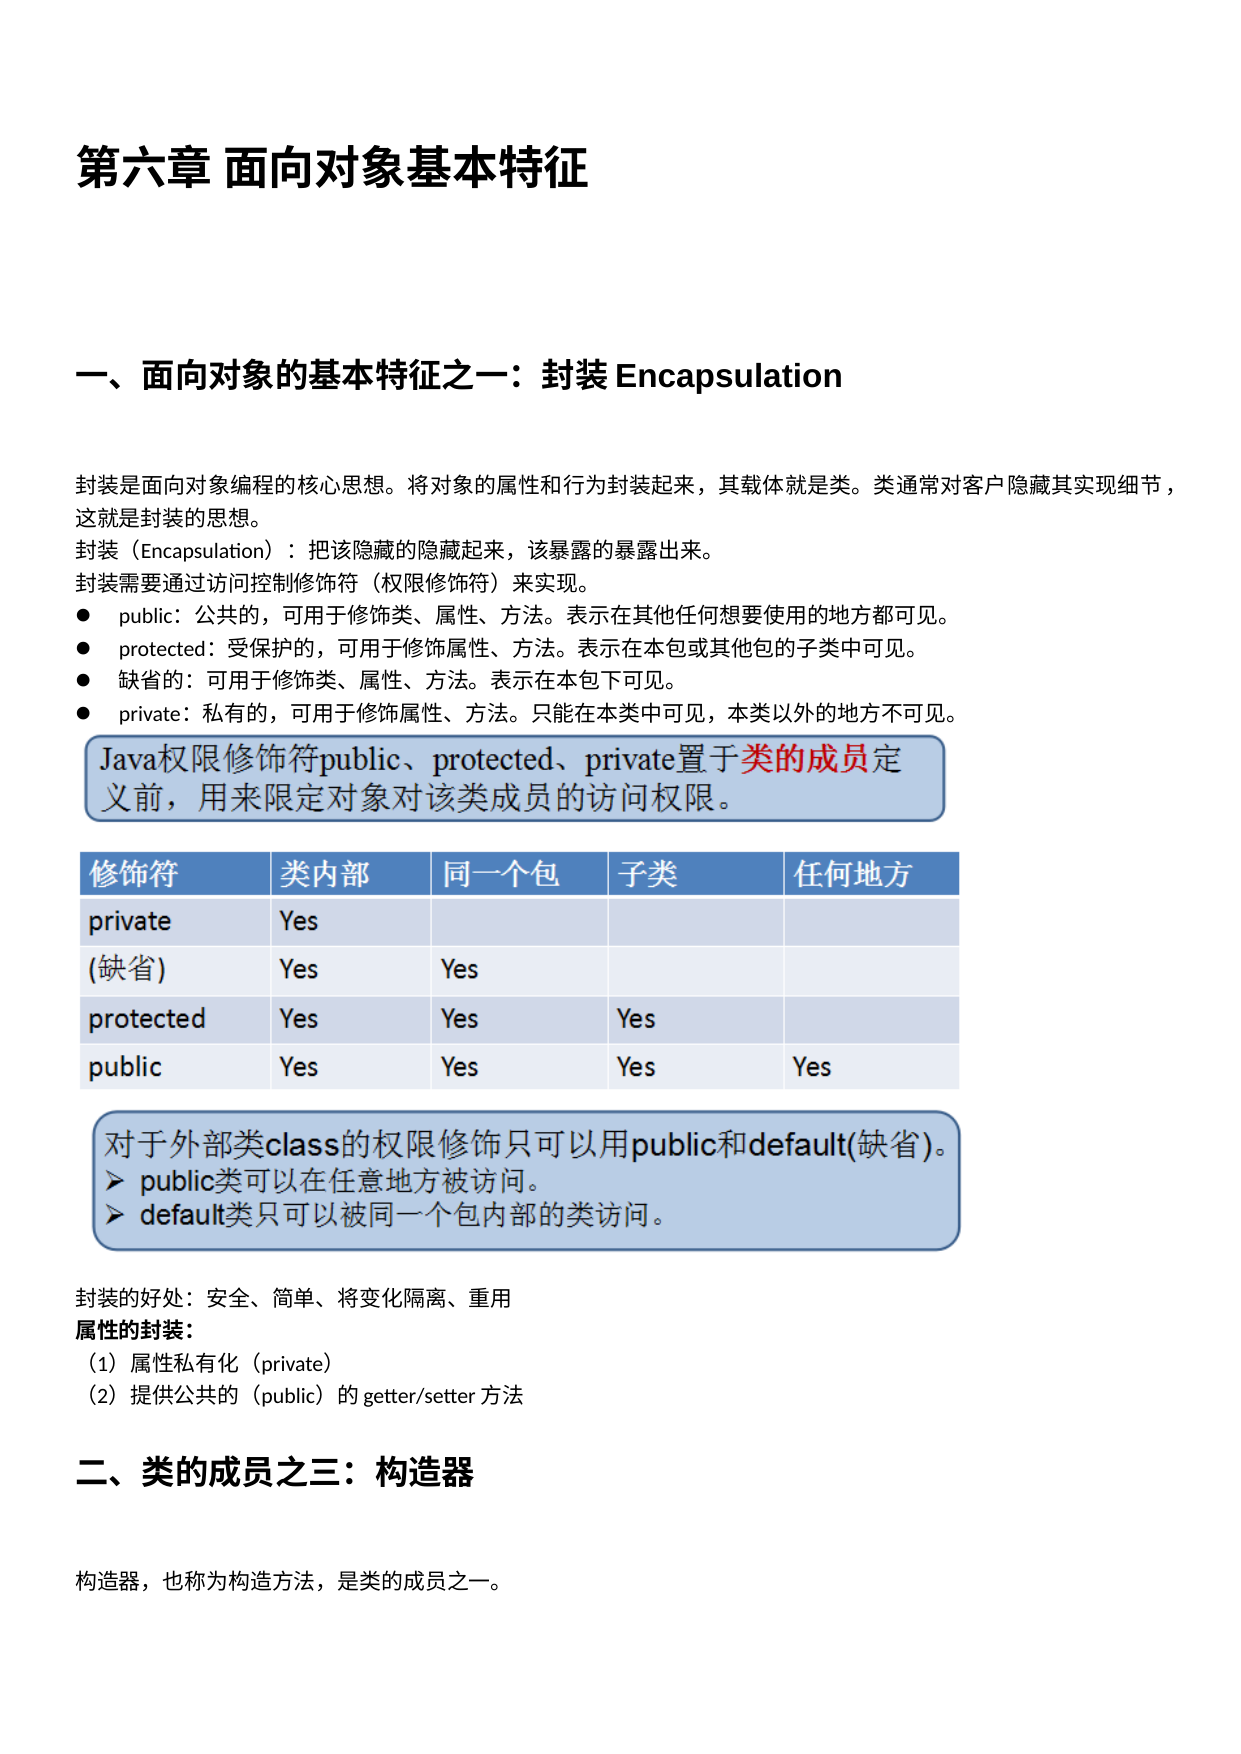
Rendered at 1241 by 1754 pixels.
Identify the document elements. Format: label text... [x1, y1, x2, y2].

text 封装需要通过访问控制修饰符（权限修饰符）来实现。 [75, 565, 1165, 598]
text 封装（Encapsulation）：把该隐藏的隐藏起来，该暴露的暴露出来。 [75, 533, 1165, 565]
subtitle 一、面向对象的基本特征之一：封装Encapsulation [75, 341, 1165, 406]
text 属性的封装： [75, 1313, 1165, 1345]
list public：公共的，可用于修饰类、属性、方法。表示在其他任何想要使用的地方都可见。 [75, 598, 1165, 630]
subtitle 二、类的成员之三：构造器 [75, 1437, 1165, 1502]
list 缺省的：可用于修饰类、属性、方法。表示在本包下可见。 [75, 663, 1165, 695]
text 封装是面向对象编程的核心思想。将对象的属性和行为封装起来，其载体就是类。类通常对客户隐藏其实现细节，这就是封装的思想。 [75, 468, 1165, 533]
list 属性私有化（private） [75, 1345, 1165, 1378]
text 封装的好处：安全、简单、将变化隔离、重用 [75, 1280, 1165, 1313]
list protected：受保护的，可用于修饰属性、方法。表示在本包或其他包的子类中可见。 [75, 630, 1165, 663]
list private：私有的，可用于修饰属性、方法。只能在本类中可见，本类以外的地方不可见。 [75, 695, 1165, 728]
subtitle 第六章 面向对象基本特征 [75, 116, 1165, 214]
list 提供公共的（public）的getter/setter方法 [75, 1378, 1165, 1410]
text 构造器，也称为构造方法，是类的成员之一。 [75, 1564, 1165, 1596]
picture [75, 727, 975, 1260]
